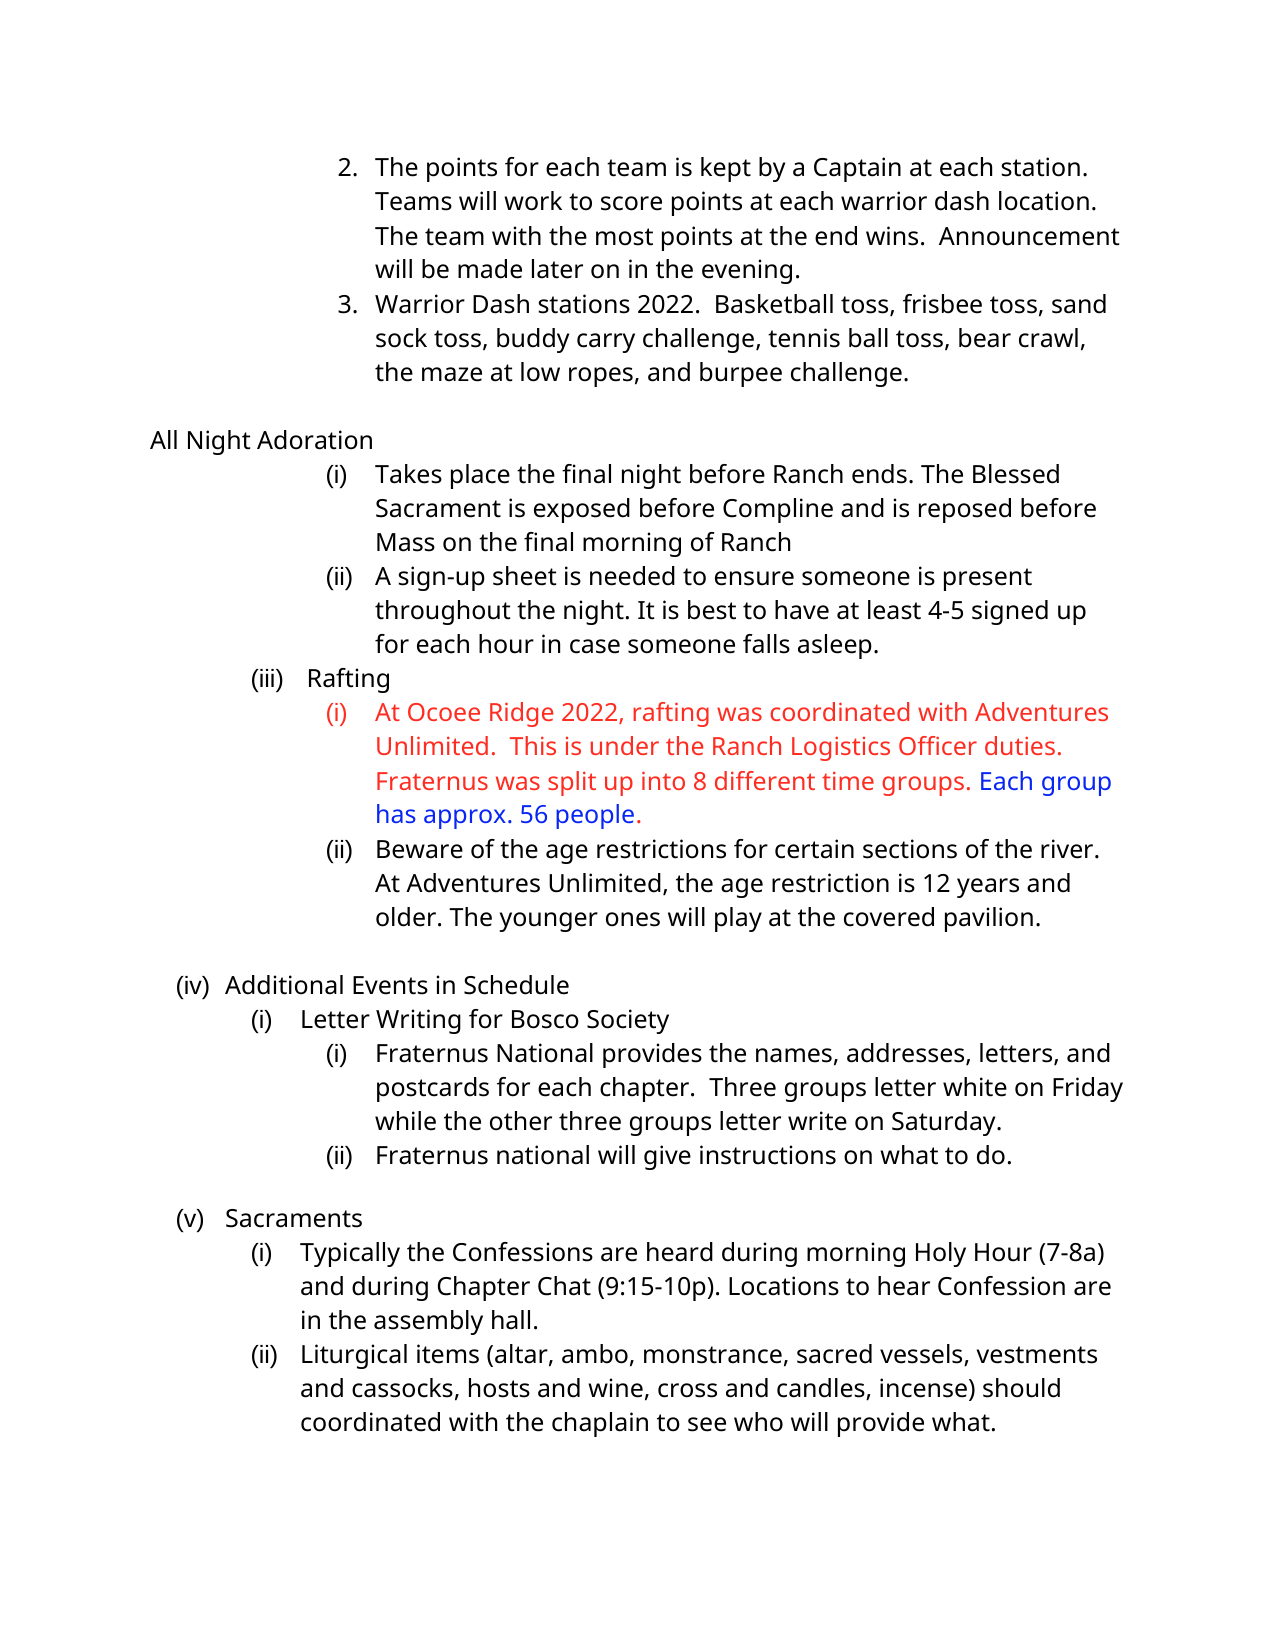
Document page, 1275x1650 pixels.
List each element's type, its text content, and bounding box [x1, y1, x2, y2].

list Typically the Confessions are heard during morning Holy Hour (7-8a) and during Chapter Chat (9:15-10p). Locations to hear Confession are in the assembly hall. [250, 1235, 1125, 1337]
list Beware of the age restrictions for certain sections of the river. At Adventures Unlimited, the age restriction is 12 years and older. The younger ones will play at the covered pavilion. [325, 831, 1125, 933]
list At Ocoee Ridge 2022, rafting was coordinated with Adventures Unlimited. This is under the Ranch Logistics Officer duties. Fraternus was split up into 8 different time groups. Each group has approx. 56 people. [325, 695, 1125, 831]
list Warrior Dash stations 2022. Basketball toss, frisbee toss, sand sock toss, buddy carry challenge, tennis ball toss, bear crawl, the maze at low ropes, and burpee challenge. [337, 286, 1125, 388]
list Takes place the final night before Ranch ends. The Blessed Sacrament is exposed before Compline and is reposed before Mass on the final morning of Ranch [325, 457, 1125, 559]
list Letter Writing for Bosco Society [250, 1002, 1125, 1036]
list Liturgical items (altar, ambo, monstrance, sacred vessels, vestments and cassocks, hosts and wine, cross and candles, incense) should coordinated with the chaplain to see who will provide what. [250, 1337, 1125, 1439]
list Additional Events in Schedule [175, 967, 1125, 1002]
list Fraternus national will give instructions on what to do. [325, 1138, 1125, 1172]
list Sacraments [175, 1201, 1125, 1235]
list The points for each team is kept by a Captain at each station. Teams will work to score points at each warrior dash location. The team with the most points at the end wins. Announcement will be made later on in the evening. [337, 150, 1125, 286]
text All Night Adoration [150, 422, 1125, 457]
list Rafting [250, 661, 1125, 695]
list A sign-up sheet is needed to ensure someone is present throughout the night. It is best to have at least 4-5 signed up for each hour in case someone falls asleep. [325, 559, 1125, 661]
list Fraternus National provides the names, addresses, letters, and postcards for each chapter. Three groups letter white on Friday while the other three groups letter write on Saturday. [325, 1036, 1125, 1138]
